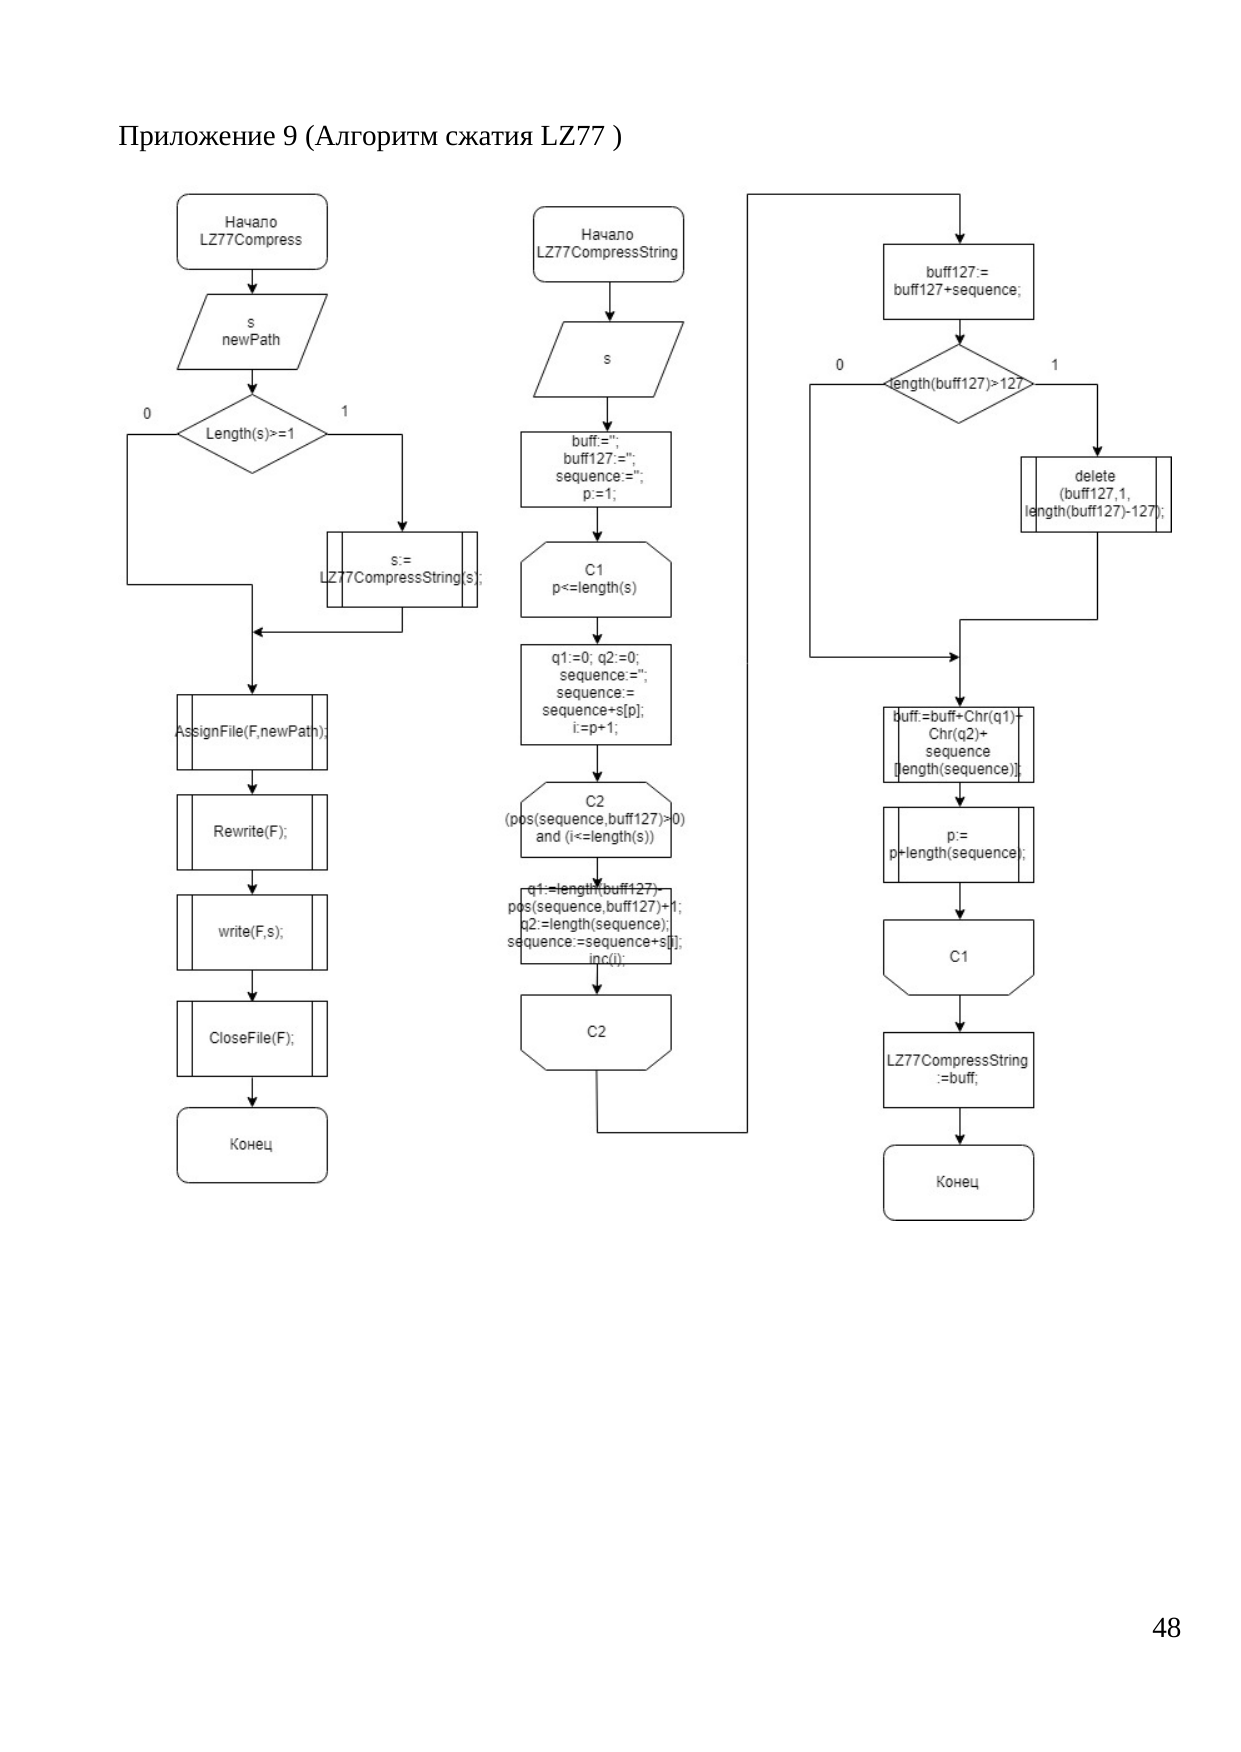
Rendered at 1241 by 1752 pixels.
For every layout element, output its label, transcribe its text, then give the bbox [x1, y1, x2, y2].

picture [118, 185, 1172, 1221]
text Приложение 9 (Алгоритм сжатия LZ77 ) [118, 118, 1181, 152]
